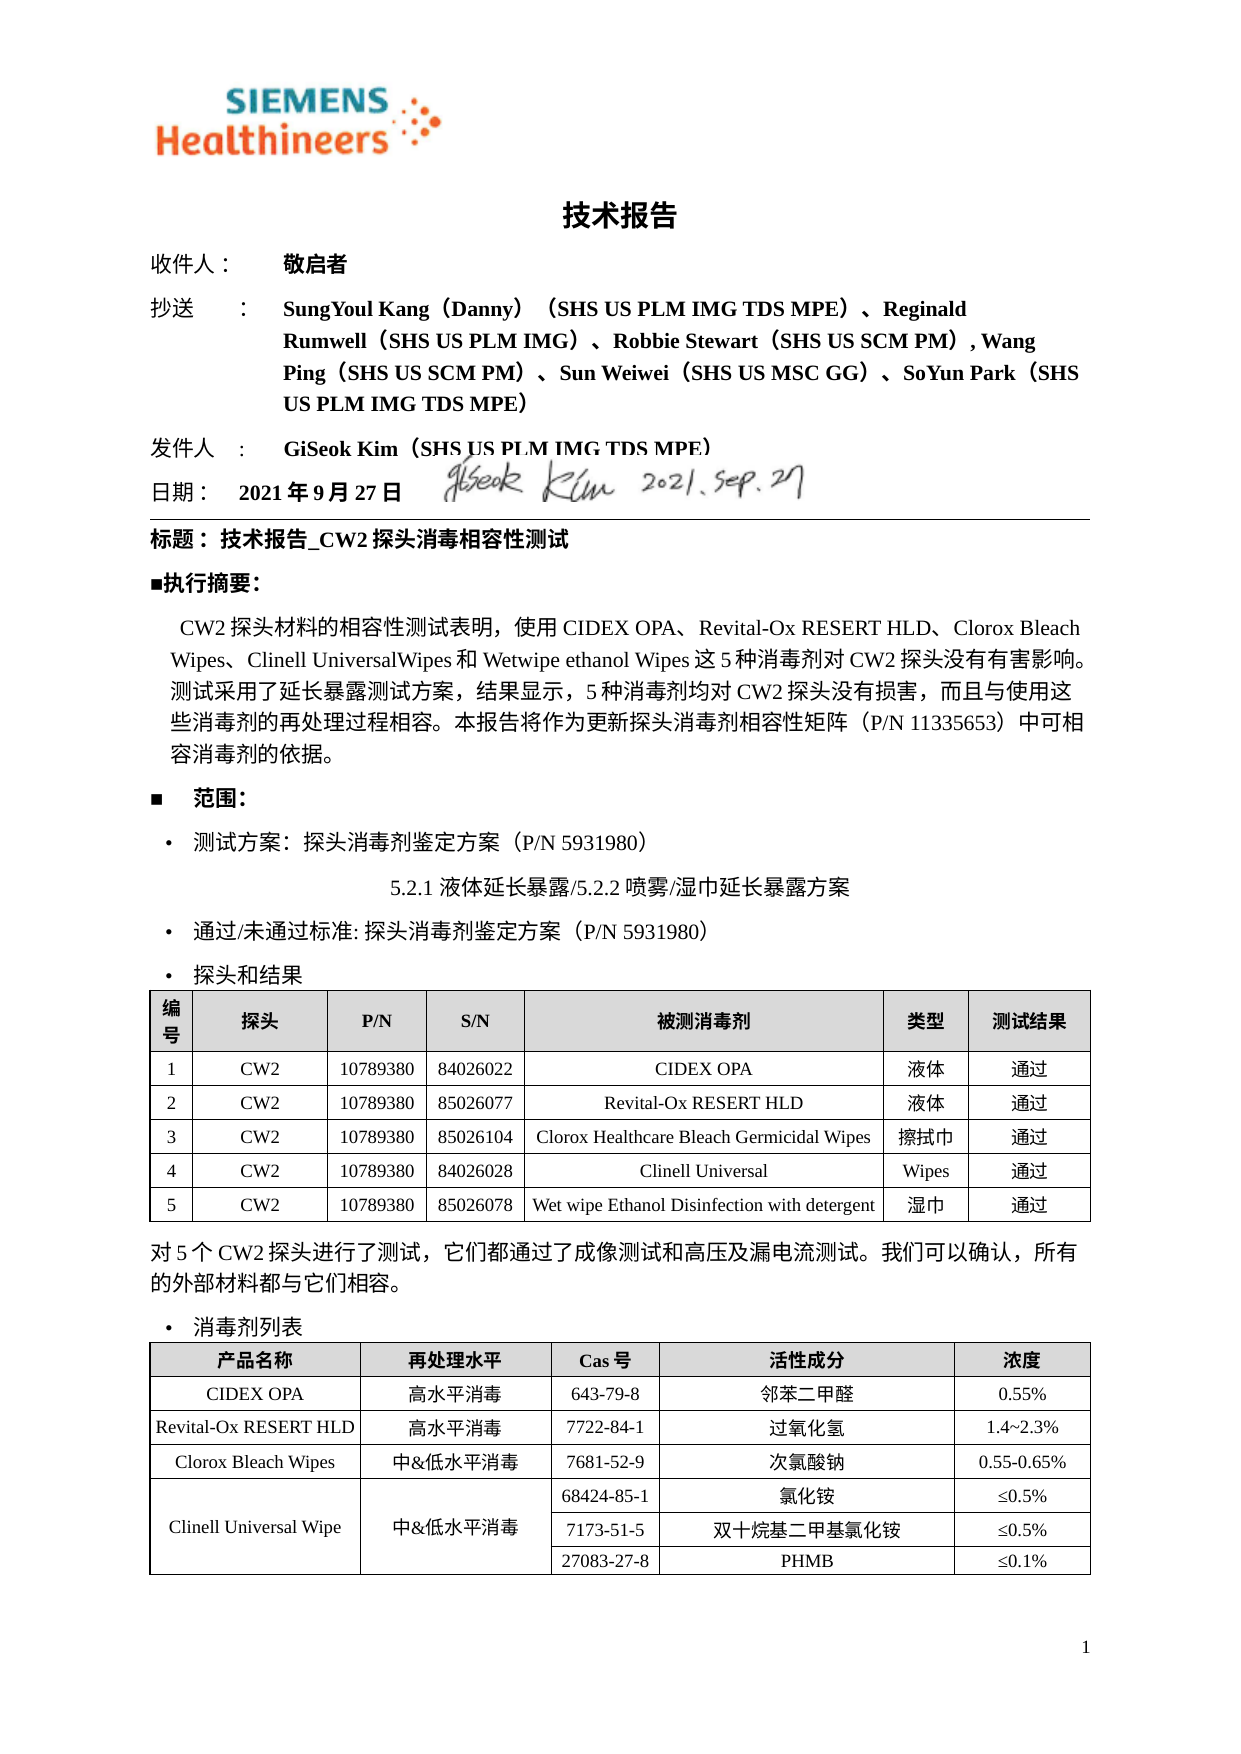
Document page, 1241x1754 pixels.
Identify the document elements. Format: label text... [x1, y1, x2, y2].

table_cell Wipes [884, 1154, 968, 1187]
table_cell 通过 [969, 1120, 1090, 1153]
table_cell 85026104 [427, 1120, 524, 1153]
table_cell 5 [151, 1188, 192, 1221]
text ■ 范围： [150, 781, 1090, 813]
table_cell ≤0.5% [955, 1479, 1090, 1512]
table_cell 2 [151, 1086, 192, 1119]
table_cell 0.55% [955, 1377, 1090, 1410]
text 对5个CW2探头进行了测试，它们都通过了成像测试和高压及漏电流测试。我们可以确认，所有的外部材料都与它们相容。 [150, 1234, 1090, 1298]
table_cell 通过 [969, 1052, 1090, 1085]
table_cell 中&低水平消毒 [361, 1479, 551, 1574]
table_cell 高水平消毒 [361, 1377, 551, 1410]
table_cell 双十烷基二甲基氯化铵 [660, 1513, 954, 1546]
table_cell Revital-Ox RESERT HLD [525, 1086, 883, 1119]
table_cell 7173-51-5 [552, 1513, 659, 1546]
table_cell 液体 [884, 1052, 968, 1085]
text 收件人 ： 敬启者 [150, 247, 1090, 279]
table_cell 27083-27-8 [552, 1547, 659, 1574]
table_cell 高水平消毒 [361, 1411, 551, 1444]
text CW2探头材料的相容性测试表明，使用CIDEX OPA、Revital-Ox RESERT HLD、Clorox Bleach Wipes、Clinell UniversalWipes和Wetwipe ethanol Wipes这5种消毒剂对CW2探头没有有害影响。测试采用了延长暴露测试方案，结果显示，5种消毒剂均对CW2探头没有损害，而且与使用这些消毒剂的再处理过程相容。本报告将作为更新探头消毒剂相容性矩阵（P/N 11335653）中可相容消毒剂的依据。 [170, 610, 1090, 769]
table_cell 中&低水平消毒 [361, 1445, 551, 1478]
table_cell 10789380 [328, 1052, 426, 1085]
table_cell 7681-52-9 [552, 1445, 659, 1478]
table_cell Clorox Bleach Wipes [151, 1445, 360, 1478]
table_cell 1.4~2.3% [955, 1411, 1090, 1444]
table_cell ≤0.5% [955, 1513, 1090, 1546]
table_cell Clinell Universal Wipe [151, 1479, 360, 1574]
text 技术报告 [150, 192, 1090, 235]
table_cell CW2 [193, 1154, 327, 1187]
table_header 编号 [151, 991, 192, 1051]
text 5.2.1 液体延长暴露/5.2.2 喷雾/湿巾延长暴露方案 [150, 869, 1090, 901]
text ■执行摘要： [150, 566, 1090, 598]
table_cell 0.55-0.65% [955, 1445, 1090, 1478]
text 标题 ：技术报告_CW2探头消毒相容性测试 [150, 520, 1090, 554]
text • 测试方案：探头消毒剂鉴定方案（P/N 5931980） [150, 825, 1090, 857]
table_cell 85026078 [427, 1188, 524, 1221]
table_cell 擦拭巾 [884, 1120, 968, 1153]
table_cell 湿巾 [884, 1188, 968, 1221]
table_cell 过氧化氢 [660, 1411, 954, 1444]
table_cell ≤0.1% [955, 1547, 1090, 1574]
table_cell Wet wipe Ethanol Disinfection with detergent [525, 1188, 883, 1221]
table_cell 通过 [969, 1086, 1090, 1119]
table_header 探头 [193, 991, 327, 1051]
table_cell 84026028 [427, 1154, 524, 1187]
table_cell CIDEX OPA [525, 1052, 883, 1085]
text 抄送 ： SungYoul Kang（Danny）（SHS US PLM IMG TDS MPE）、Reginald Rumwell（SHS US PLM IMG）、Robbie Stewart（SHS US SCM PM）, Wang Ping（SHS US SCM PM）、Sun Weiwei（SHS US MSC GG）、SoYun Park（SHS US PLM IMG TDS MPE） [150, 291, 1090, 418]
text • 探头和结果 [150, 958, 1090, 989]
table_cell CW2 [193, 1188, 327, 1221]
table_header 被测消毒剂 [525, 991, 883, 1051]
table_cell 邻苯二甲醛 [660, 1377, 954, 1410]
table_cell 10789380 [328, 1120, 426, 1153]
table_cell Revital-Ox RESERT HLD [151, 1411, 360, 1444]
table_header 产品名称 [151, 1343, 360, 1376]
table_header 类型 [884, 991, 968, 1051]
table_cell 643-79-8 [552, 1377, 659, 1410]
table_cell 通过 [969, 1154, 1090, 1187]
table_cell 氯化铵 [660, 1479, 954, 1512]
table_cell 液体 [884, 1086, 968, 1119]
table_cell 7722-84-1 [552, 1411, 659, 1444]
table_cell CW2 [193, 1120, 327, 1153]
table_cell Clorox Healthcare Bleach Germicidal Wipes [525, 1120, 883, 1153]
table_cell CW2 [193, 1086, 327, 1119]
table_cell 10789380 [328, 1154, 426, 1187]
text • 消毒剂列表 [150, 1310, 1090, 1342]
table_cell 3 [151, 1120, 192, 1153]
picture [435, 455, 809, 502]
table_cell 10789380 [328, 1086, 426, 1119]
table_cell CW2 [193, 1052, 327, 1085]
table_header Cas号 [552, 1343, 659, 1376]
text 日期 ： 2021年9月27日 [150, 475, 1090, 506]
text • 通过/未通过标准: 探头消毒剂鉴定方案（P/N 5931980） [150, 914, 1090, 945]
table_header 再处理水平 [361, 1343, 551, 1376]
table_cell PHMB [660, 1547, 954, 1574]
table_header 测试结果 [969, 991, 1090, 1051]
table_header 浓度 [955, 1343, 1090, 1376]
table_header S/N [427, 991, 524, 1051]
table_cell 4 [151, 1154, 192, 1187]
table_cell 1 [151, 1052, 192, 1085]
table_cell 84026022 [427, 1052, 524, 1085]
table_header 活性成分 [660, 1343, 954, 1376]
text 发件人 : GiSeok Kim（SHS US PLM IMG TDS MPE） [150, 431, 1090, 462]
table_cell Clinell Universal [525, 1154, 883, 1187]
table_cell CIDEX OPA [151, 1377, 360, 1410]
table_header P/N [328, 991, 426, 1051]
table_cell 通过 [969, 1188, 1090, 1221]
table_cell 次氯酸钠 [660, 1445, 954, 1478]
table_cell 68424-85-1 [552, 1479, 659, 1512]
table_cell 85026077 [427, 1086, 524, 1119]
table_cell 10789380 [328, 1188, 426, 1221]
